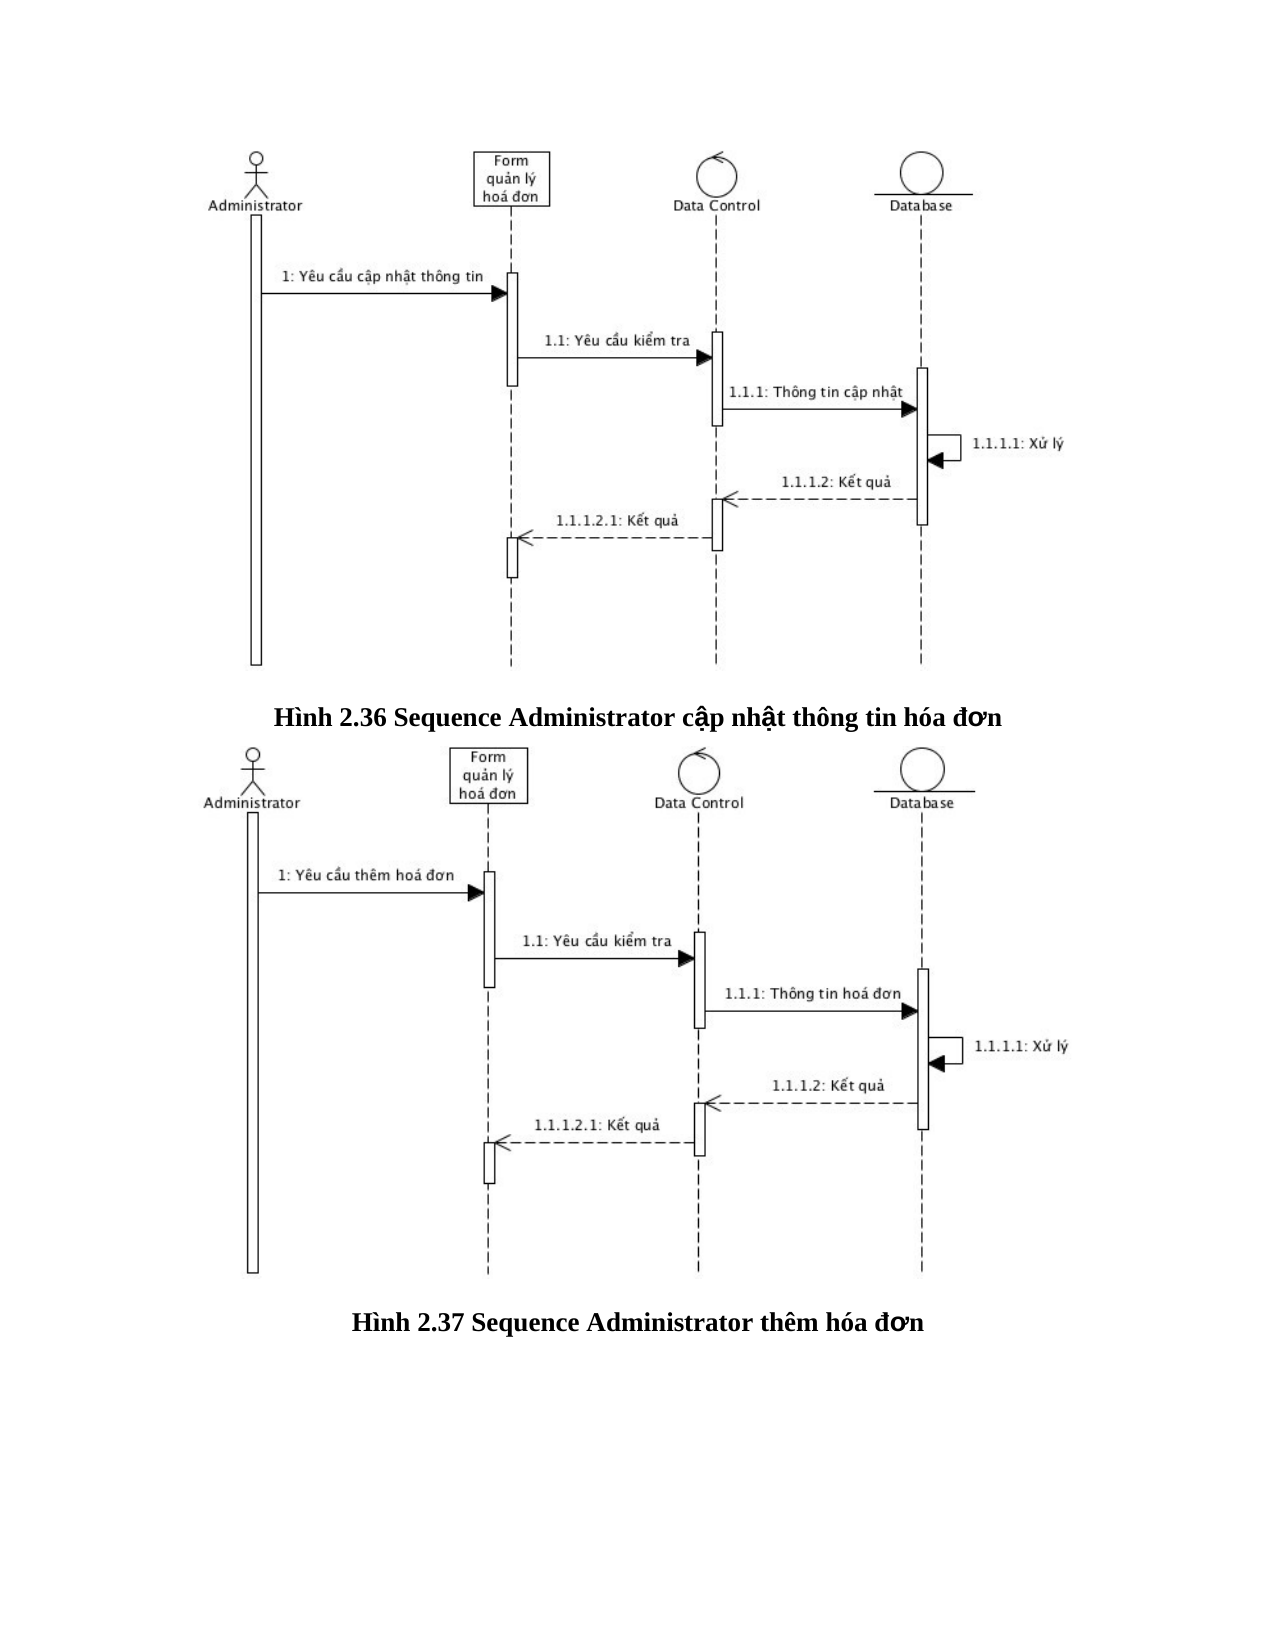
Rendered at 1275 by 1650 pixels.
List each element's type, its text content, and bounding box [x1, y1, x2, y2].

text Hình 2.37 Sequence Administrator thêm hóa đơn [272, 1279, 1004, 1337]
picture [193, 150, 1082, 671]
text Hình 2.36 Sequence Administrator cập nhật thông tin hóa đơn [272, 701, 1004, 732]
picture [188, 746, 1087, 1279]
